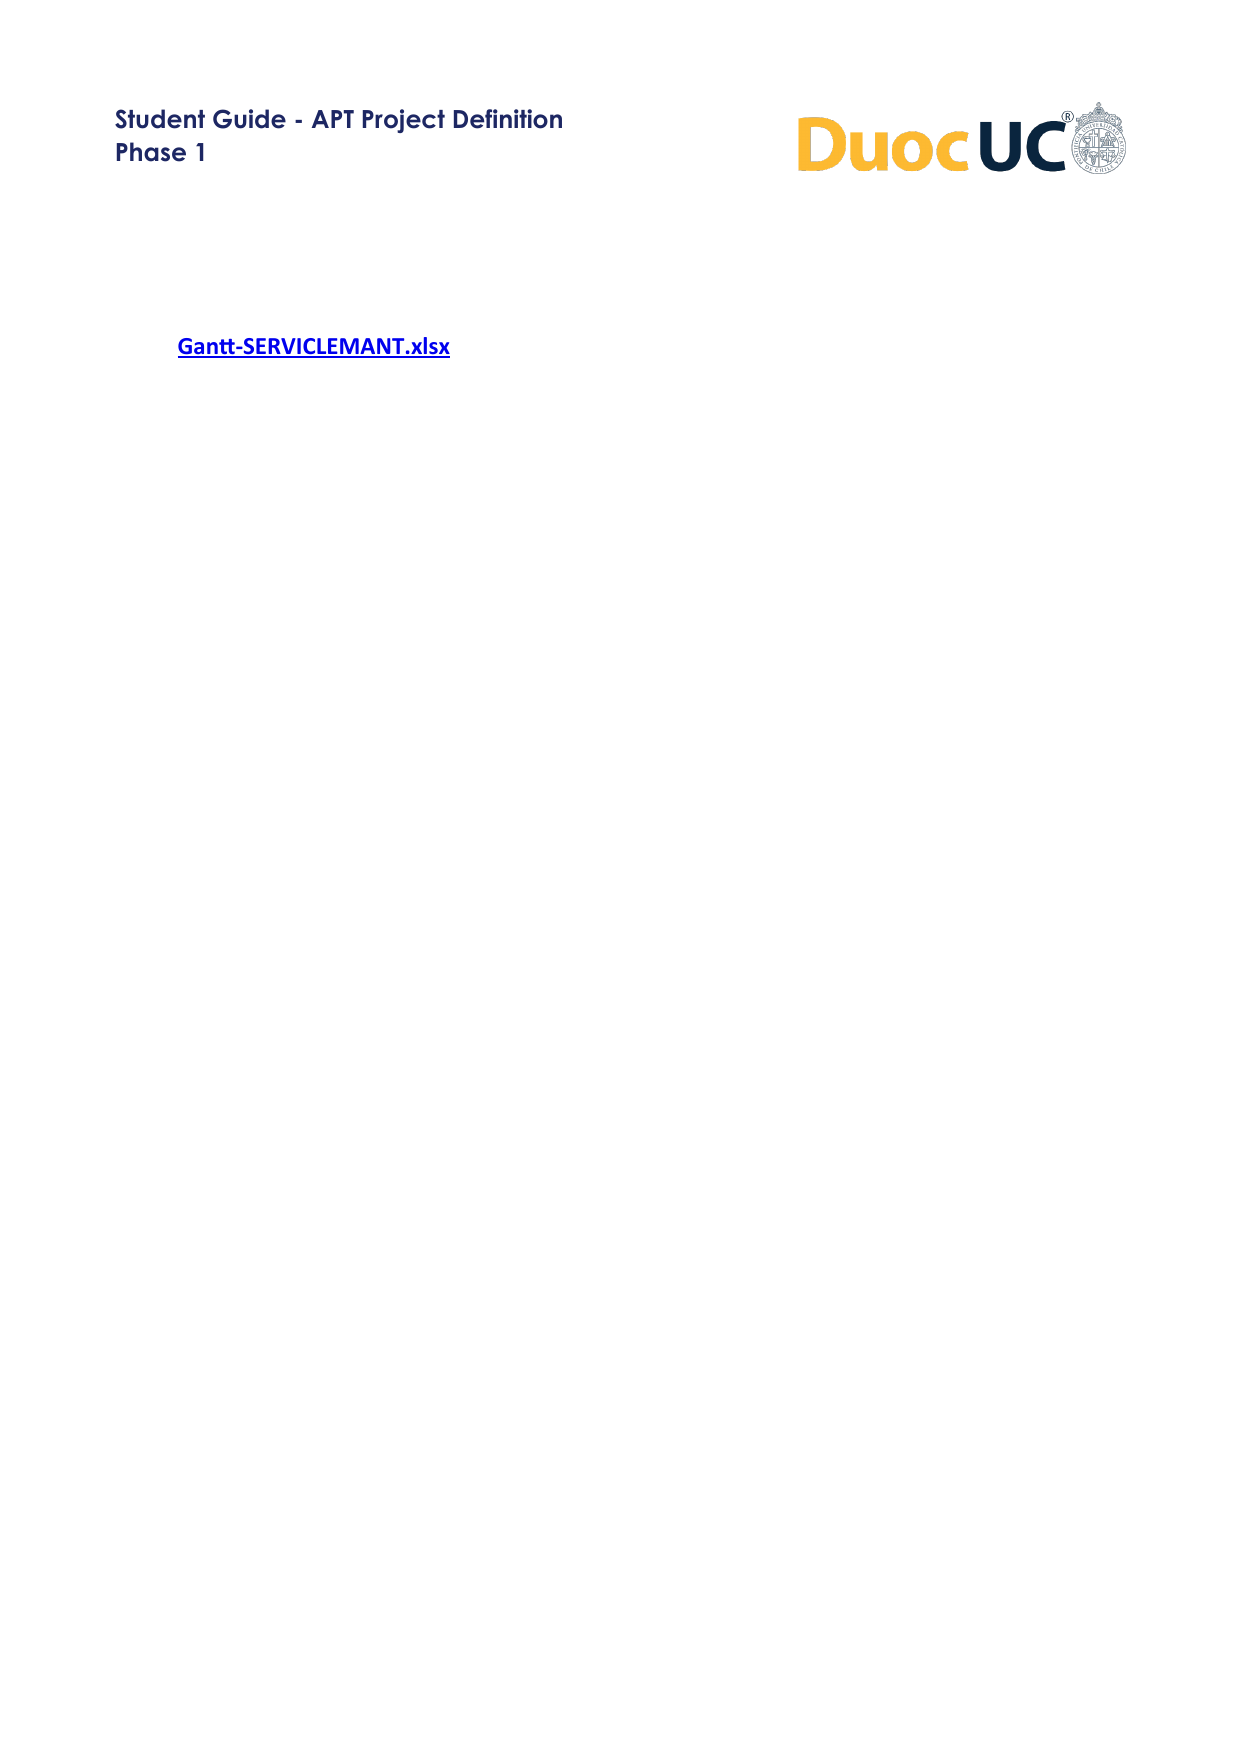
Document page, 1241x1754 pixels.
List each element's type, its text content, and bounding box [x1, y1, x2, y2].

text Gantt-SERVICLEMANT.xlsx [177, 330, 1063, 361]
picture [798, 102, 1126, 174]
